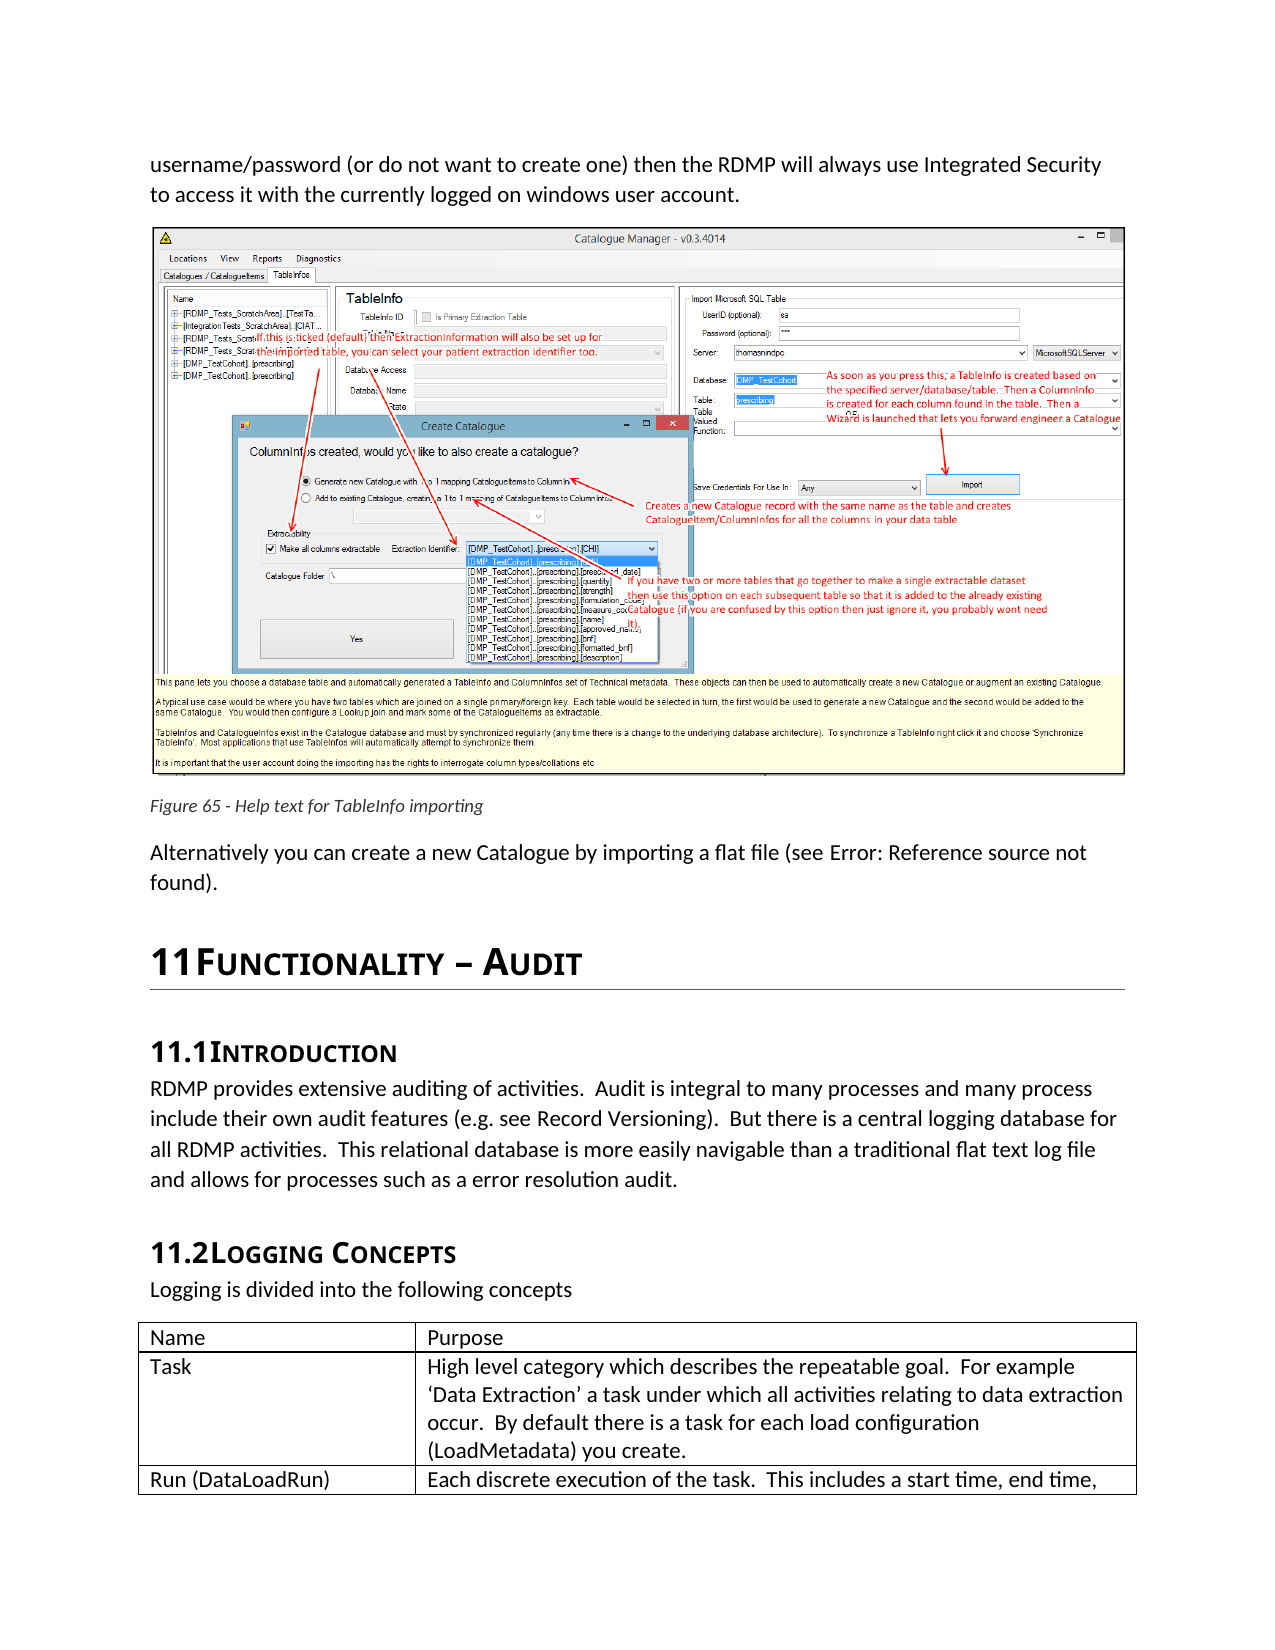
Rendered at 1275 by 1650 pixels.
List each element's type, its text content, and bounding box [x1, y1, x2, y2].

table_cell Run (DataLoadRun) [139, 1466, 415, 1493]
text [150, 150, 1125, 208]
subtitle Introduction [150, 1031, 1125, 1071]
table_header Purpose [416, 1323, 1136, 1351]
picture [150, 227, 1125, 776]
subtitle Logging Concepts [150, 1233, 1125, 1272]
subtitle Functionality – Audit [150, 936, 1125, 989]
table_header Name [139, 1323, 415, 1351]
table_cell Task [139, 1353, 415, 1464]
text Logging is divided into the following concepts [150, 1275, 1125, 1303]
text Figure 65 - Help text for TableInfo importing [150, 794, 1125, 817]
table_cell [416, 1466, 1136, 1493]
table_cell High level category which describes the repeatable goal. For example ‘Data Extraction’ a task under which all activities relating to data extraction occur. By default there is a task for each load configuration (LoadMetadata) you create. [416, 1353, 1136, 1464]
text RDMP provides extensive auditing of activities. Audit is integral to many processes and many process include their own audit features (e.g. see Record Versioning). But there is a central logging database for all RDMP activities. This relational database is more easily navigable than a traditional flat text log file and allows for processes such as a error resolution audit. [150, 1074, 1125, 1193]
